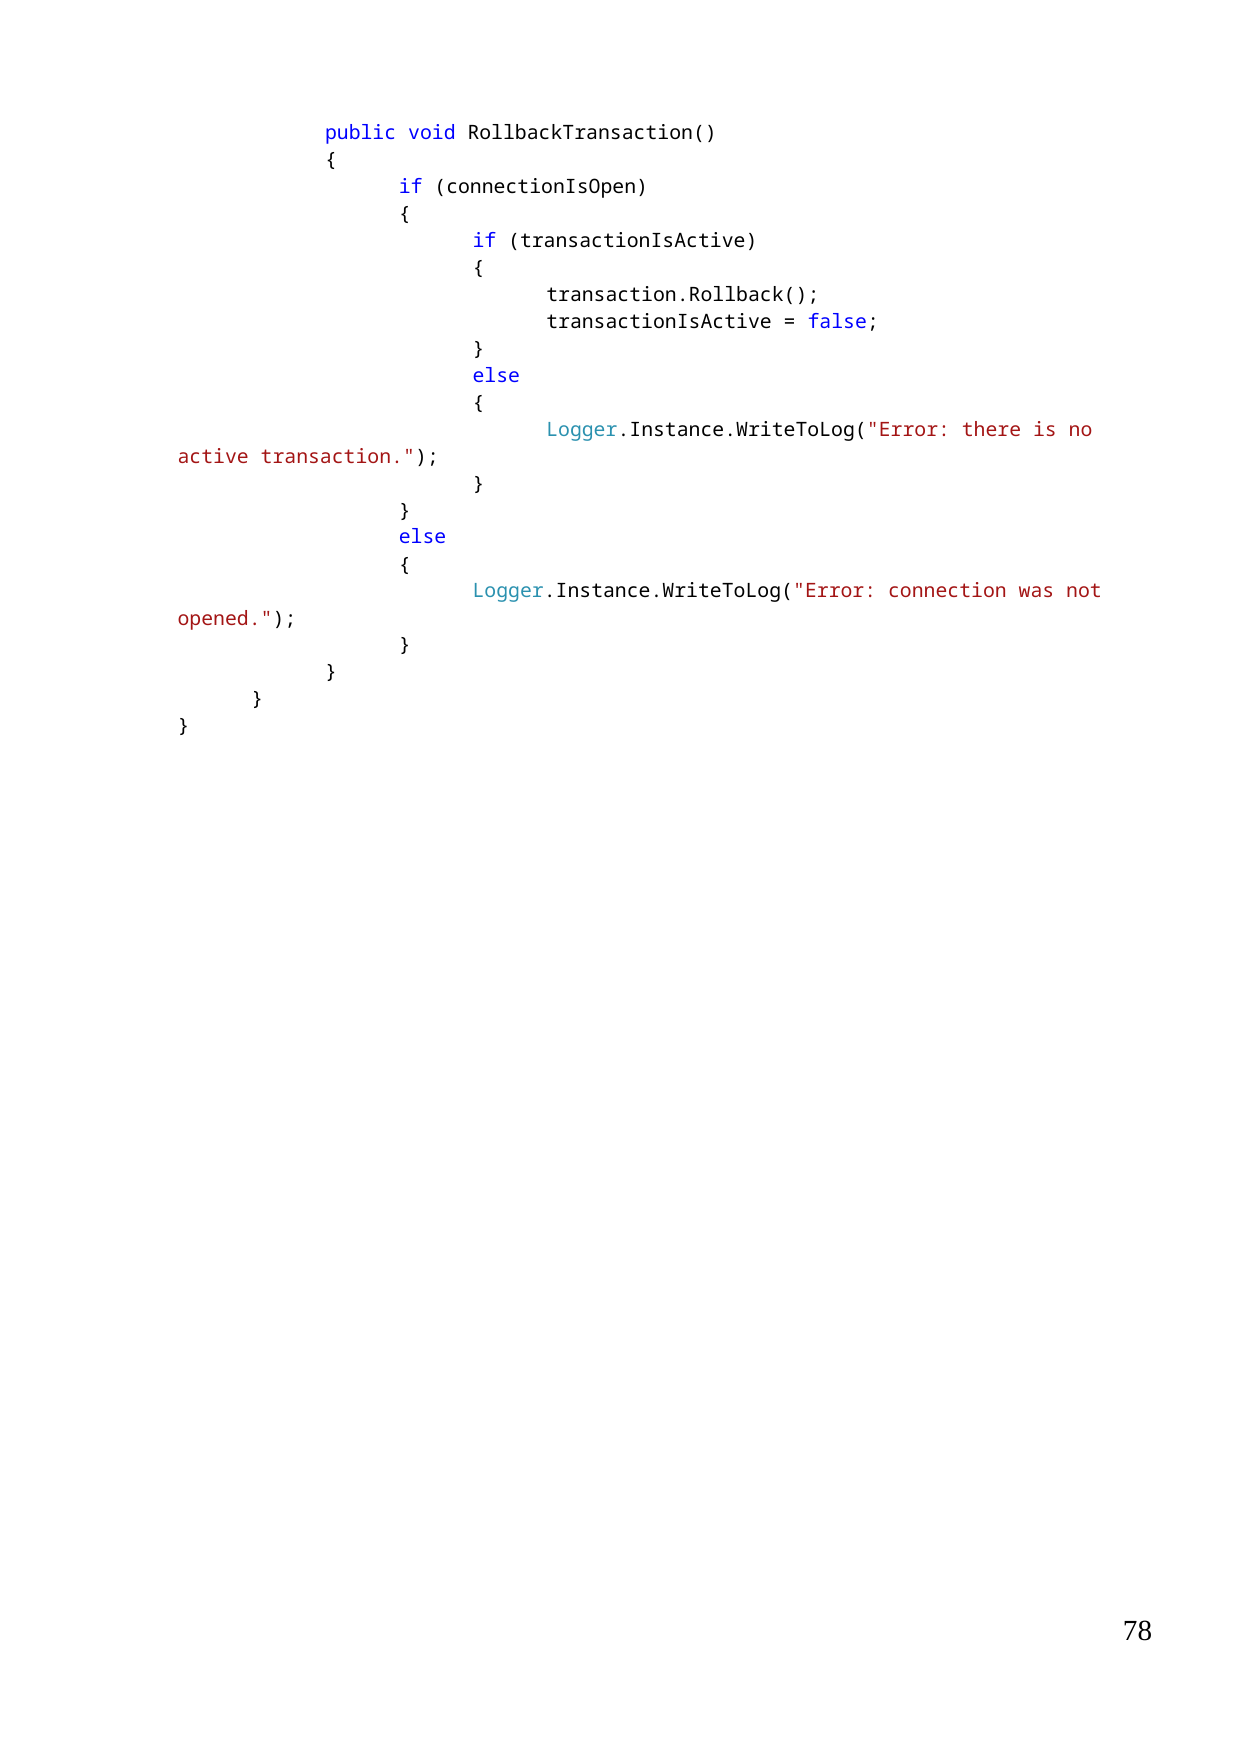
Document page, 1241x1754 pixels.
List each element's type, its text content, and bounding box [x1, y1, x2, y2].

text } [177, 631, 1152, 658]
text { [177, 145, 1152, 172]
text transactionIsActive = false; [177, 307, 1152, 334]
text if (transactionIsActive) [177, 226, 1152, 253]
text } [177, 496, 1152, 523]
text Logger.Instance.WriteToLog("Error: connection was not opened."); [177, 577, 1152, 631]
text { [177, 253, 1152, 280]
text else [177, 361, 1152, 388]
text } [177, 712, 1152, 739]
text { [177, 199, 1152, 226]
text { [177, 550, 1152, 577]
text } [177, 685, 1152, 712]
text } [177, 469, 1152, 496]
text public void RollbackTransaction() [177, 118, 1152, 145]
text { [177, 388, 1152, 415]
text } [177, 658, 1152, 685]
text if (connectionIsOpen) [177, 172, 1152, 199]
text transaction.Rollback(); [177, 280, 1152, 307]
text } [177, 334, 1152, 361]
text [177, 415, 1152, 469]
text else [177, 523, 1152, 550]
